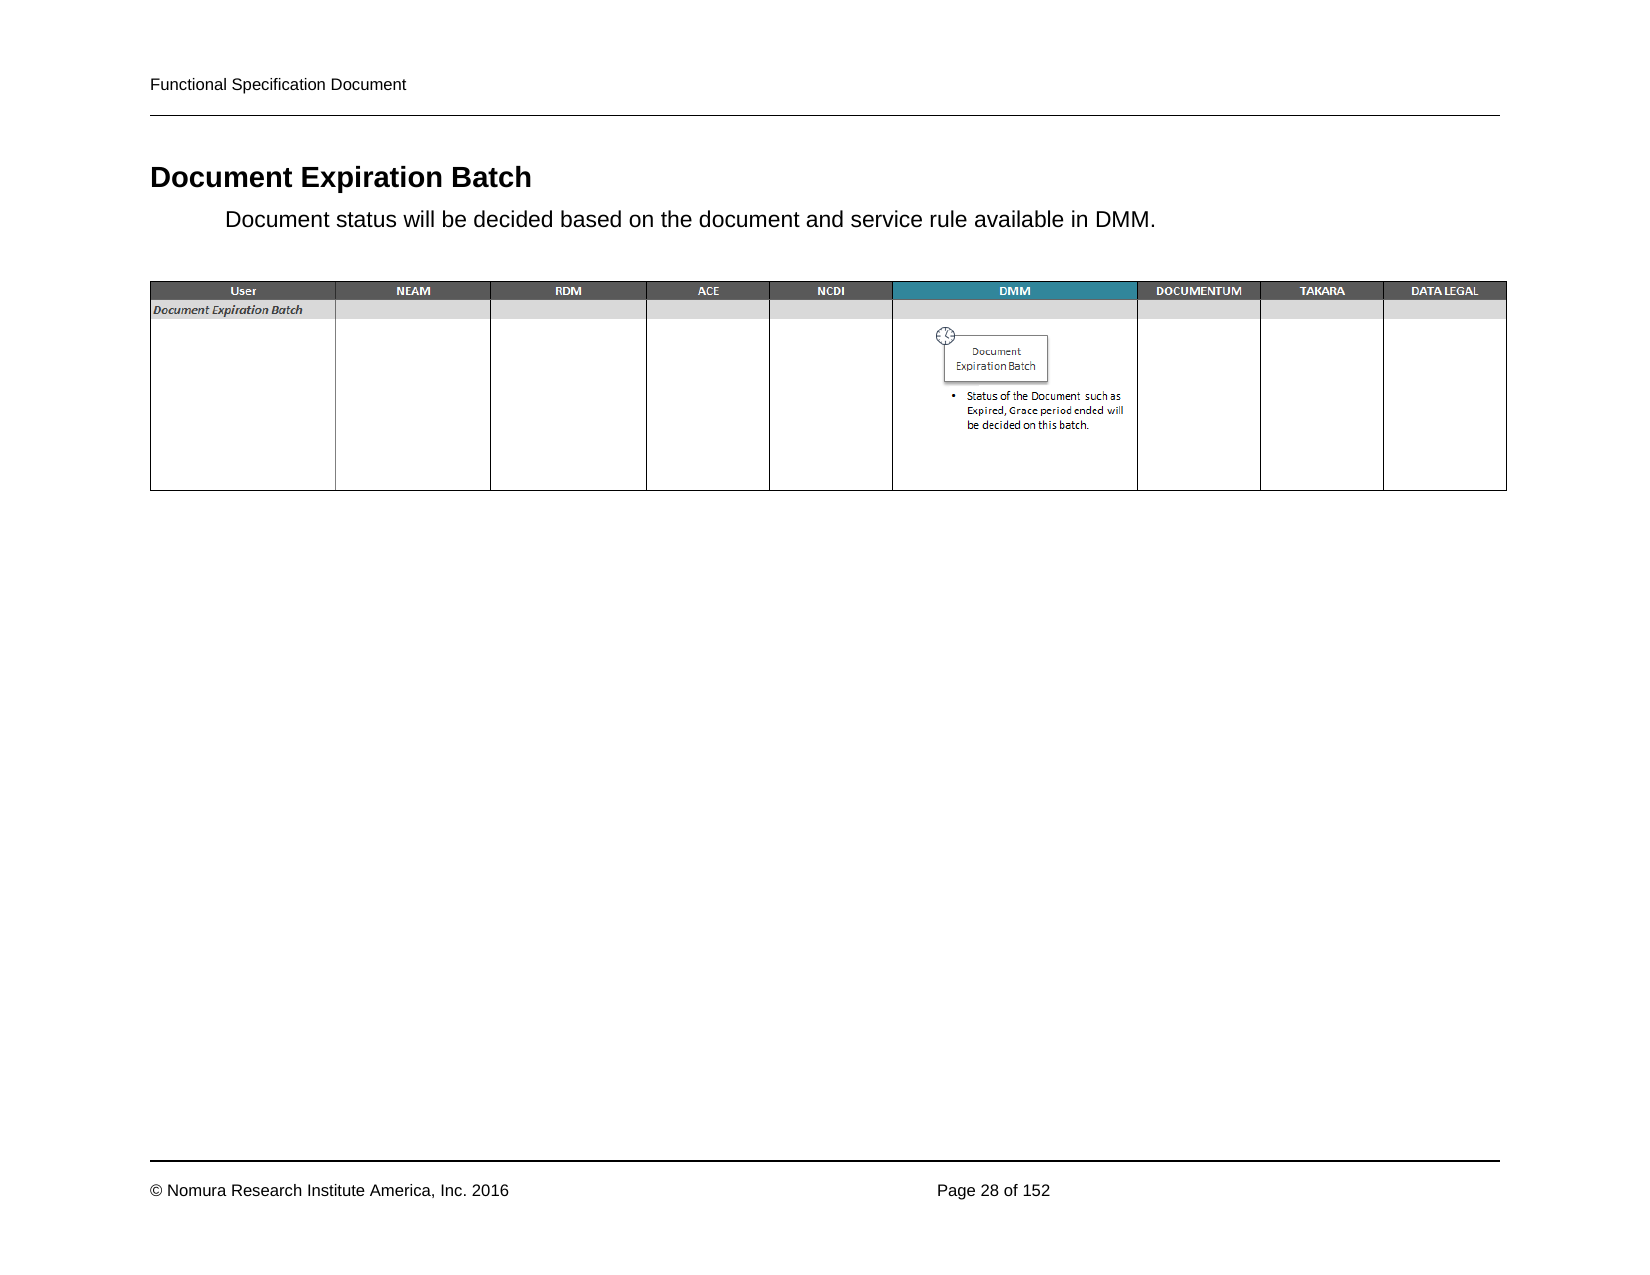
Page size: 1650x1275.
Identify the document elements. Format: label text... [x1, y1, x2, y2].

picture [151, 282, 1506, 490]
text Document status will be decided based on the document and service rule available in DMM. [225, 206, 1500, 233]
subtitle Document Expiration Batch [150, 160, 1500, 194]
